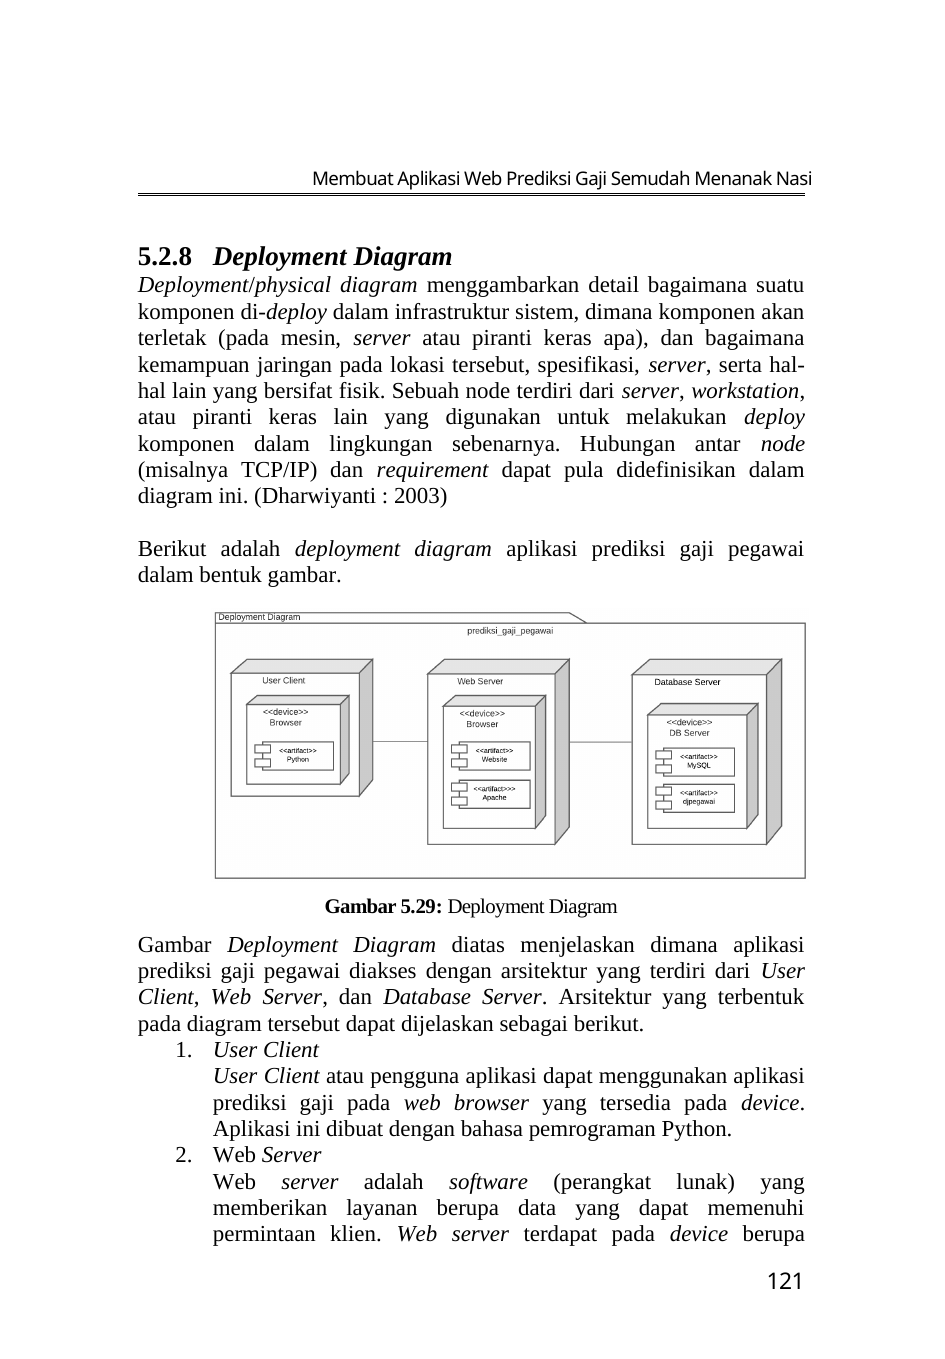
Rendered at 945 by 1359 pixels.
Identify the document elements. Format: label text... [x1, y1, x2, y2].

list Deployment/physical diagram menggambarkan detail bagaimana suatu komponen di-deploy dalam infrastruktur sistem, dimana komponen akan terletak (pada mesin, server atau piranti keras apa), dan bagaimana kemampuan jaringan pada lokasi tersebut, spesifikasi, server, serta hal-hal lain yang bersifat fisik. Sebuah node terdiri dari server, workstation, atau piranti keras lain yang digunakan untuk melakukan deploy komponen dalam lingkungan sebenarnya. Hubungan antar node (misalnya TCP/IP) dan requirement dapat pula didefinisikan dalam diagram ini. (Dharwiyanti : 2003) [138, 272, 805, 509]
list Web Server [175, 1141, 805, 1168]
text Gambar 5.29: Deployment Diagram [138, 894, 805, 918]
list User Client [175, 1036, 805, 1062]
list Gambar Deployment Diagram diatas menjelaskan dimana aplikasi prediksi gaji pegawai diakses dengan arsitektur yang terdiri dari User Client, Web Server, dan Database Server. Arsitektur yang terbentuk pada diagram tersebut dapat dijelaskan sebagai berikut. [138, 931, 805, 1036]
picture [211, 608, 810, 882]
subtitle Deployment Diagram [138, 240, 805, 272]
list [213, 1168, 805, 1247]
list User Client atau pengguna aplikasi dapat menggunakan aplikasi prediksi gaji pada web browser yang tersedia pada device. Aplikasi ini dibuat dengan bahasa pemrograman Python. [213, 1062, 805, 1141]
list Berikut adalah deployment diagram aplikasi prediksi gaji pegawai dalam bentuk gambar. [138, 535, 805, 588]
